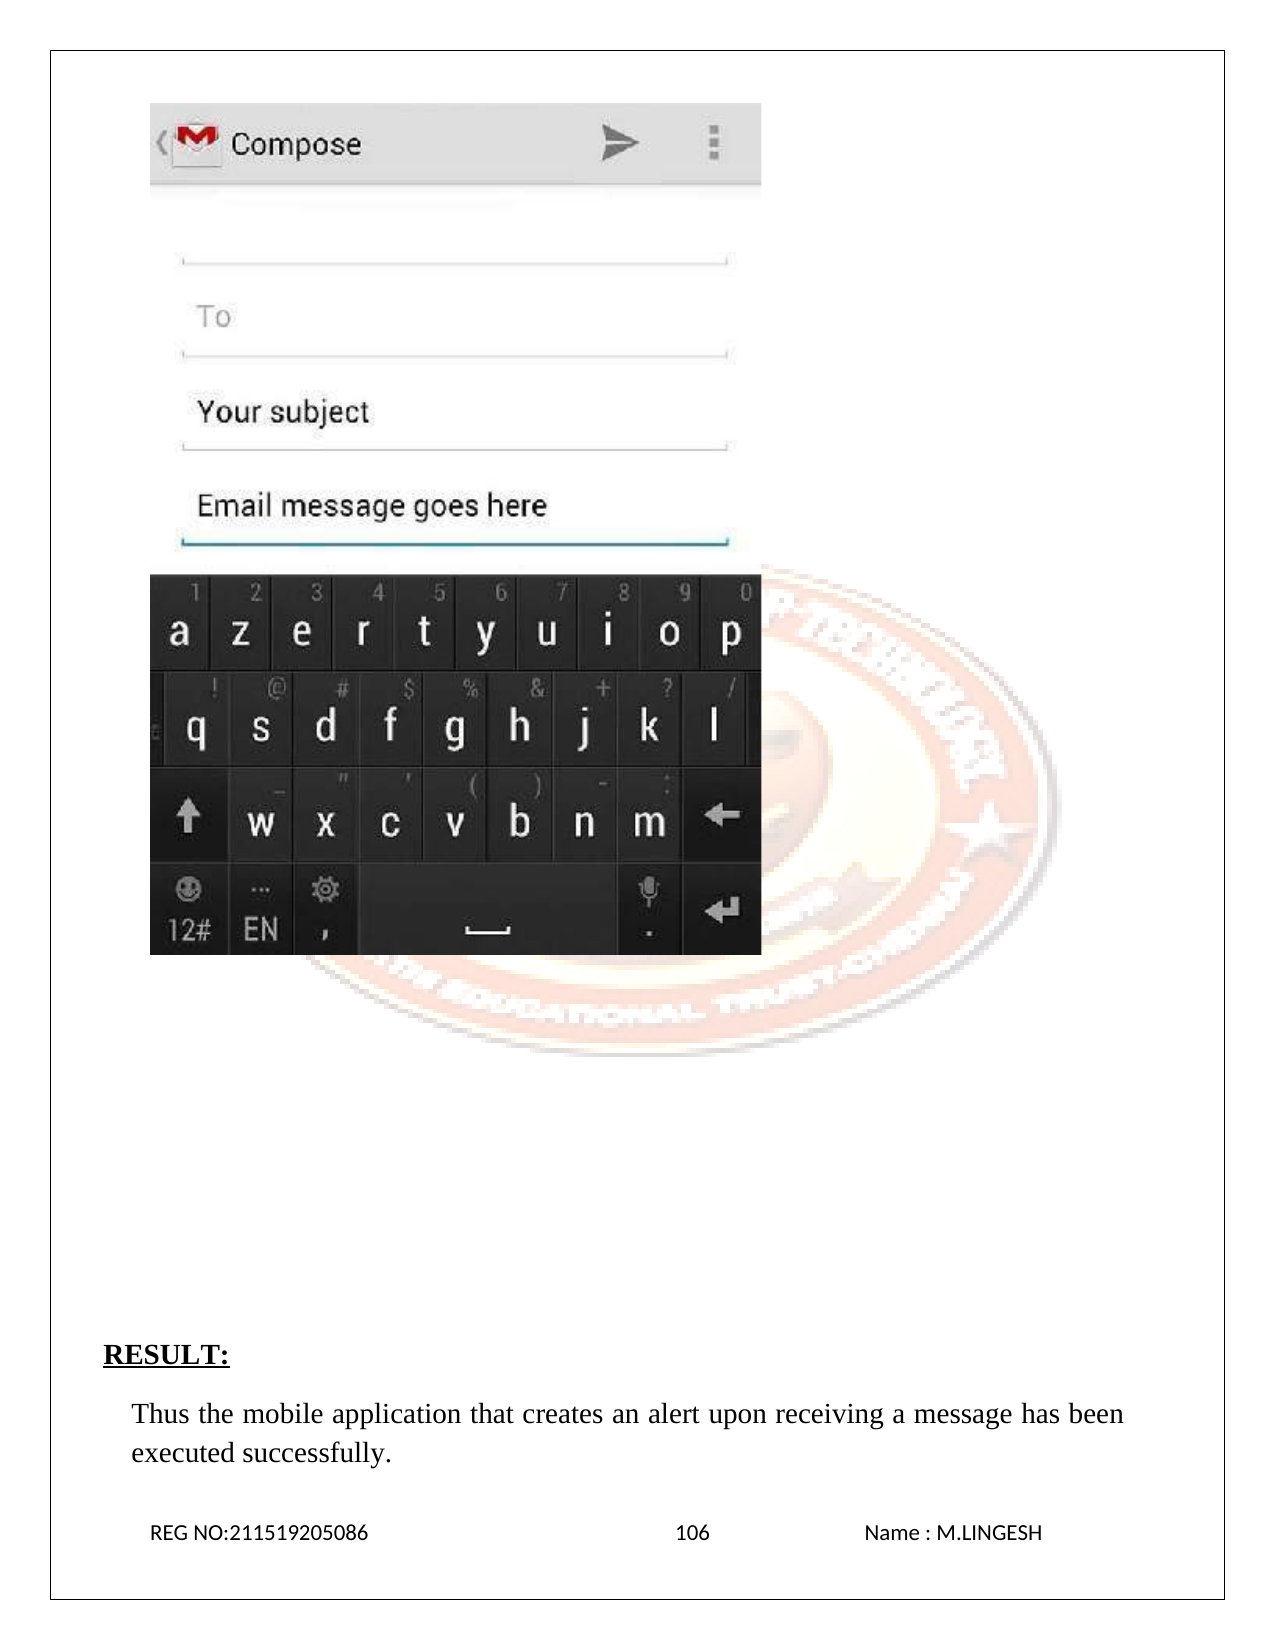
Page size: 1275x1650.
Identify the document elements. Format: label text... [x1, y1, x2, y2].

text Thus the mobile application that creates an alert upon receiving a message has been executed successfully. [131, 1397, 1125, 1469]
text RESULT: [103, 1337, 1125, 1371]
picture [150, 103, 762, 955]
